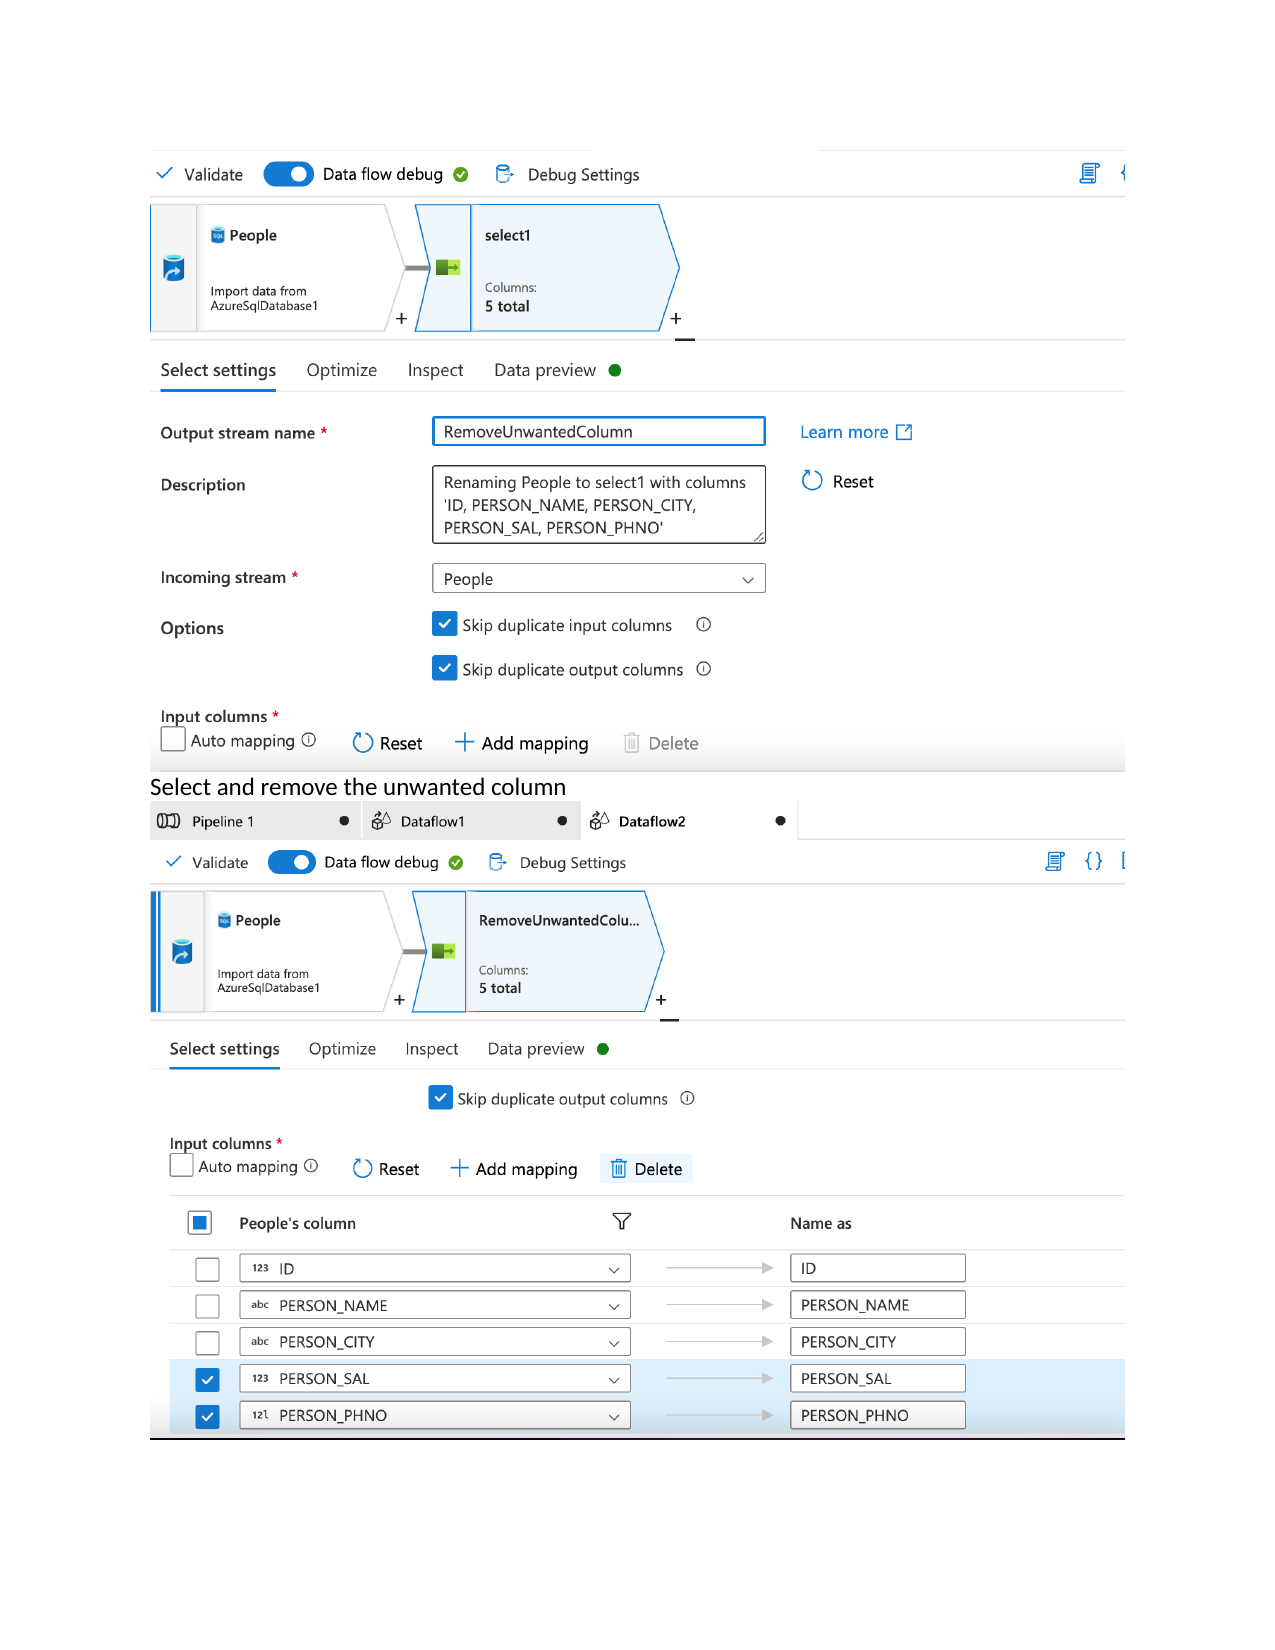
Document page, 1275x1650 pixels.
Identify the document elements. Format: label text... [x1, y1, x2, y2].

picture [150, 150, 1125, 772]
picture [150, 801, 1125, 1440]
